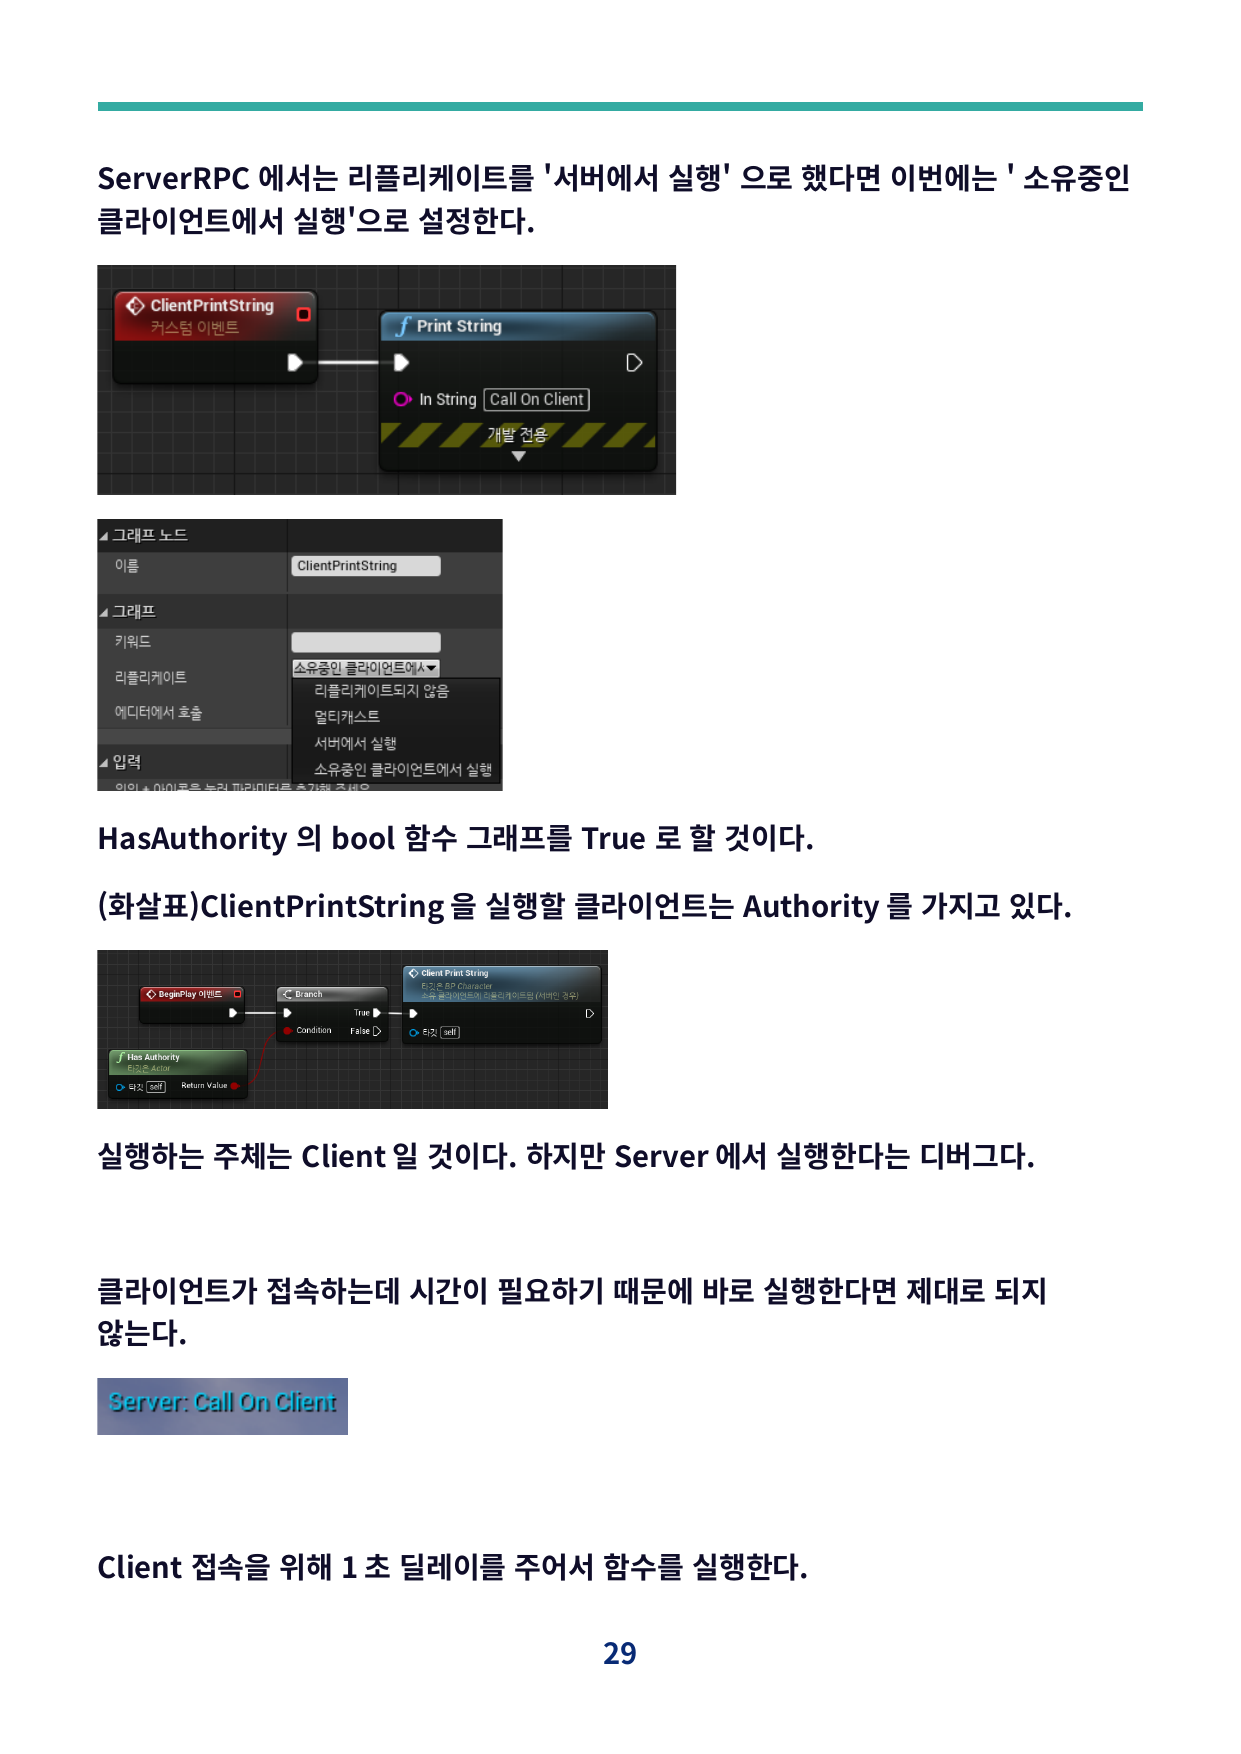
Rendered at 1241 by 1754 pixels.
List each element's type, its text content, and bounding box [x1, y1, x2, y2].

subtitle (화살표)ClientPrintString을 실행할 클라이언트는 Authority를 가지고 있다. [97, 883, 1143, 925]
subtitle HasAuthority 의 bool 함수 그래프를 True 로 할 것이다. [97, 816, 1143, 858]
subtitle Client 접속을 위해 1초 딜레이를 주어서 함수를 실행한다. [97, 1544, 1143, 1586]
picture [97, 265, 677, 495]
subtitle 실행하는 주체는 Client일 것이다. 하지만 Server에서 실행한다는 디버그다. [97, 1134, 1143, 1176]
picture [97, 1378, 348, 1435]
subtitle ServerRPC 에서는 리플리케이트를 '서버에서 실행' 으로 했다면 이번에는 ' 소유중인 클라이언트에서 실행'으로 설정한다. [97, 156, 1143, 241]
picture [97, 950, 608, 1109]
subtitle 클라이언트가 접속하는데 시간이 필요하기 때문에 바로 실행한다면 제대로 되지 않는다. [97, 1268, 1143, 1353]
picture [97, 519, 503, 791]
